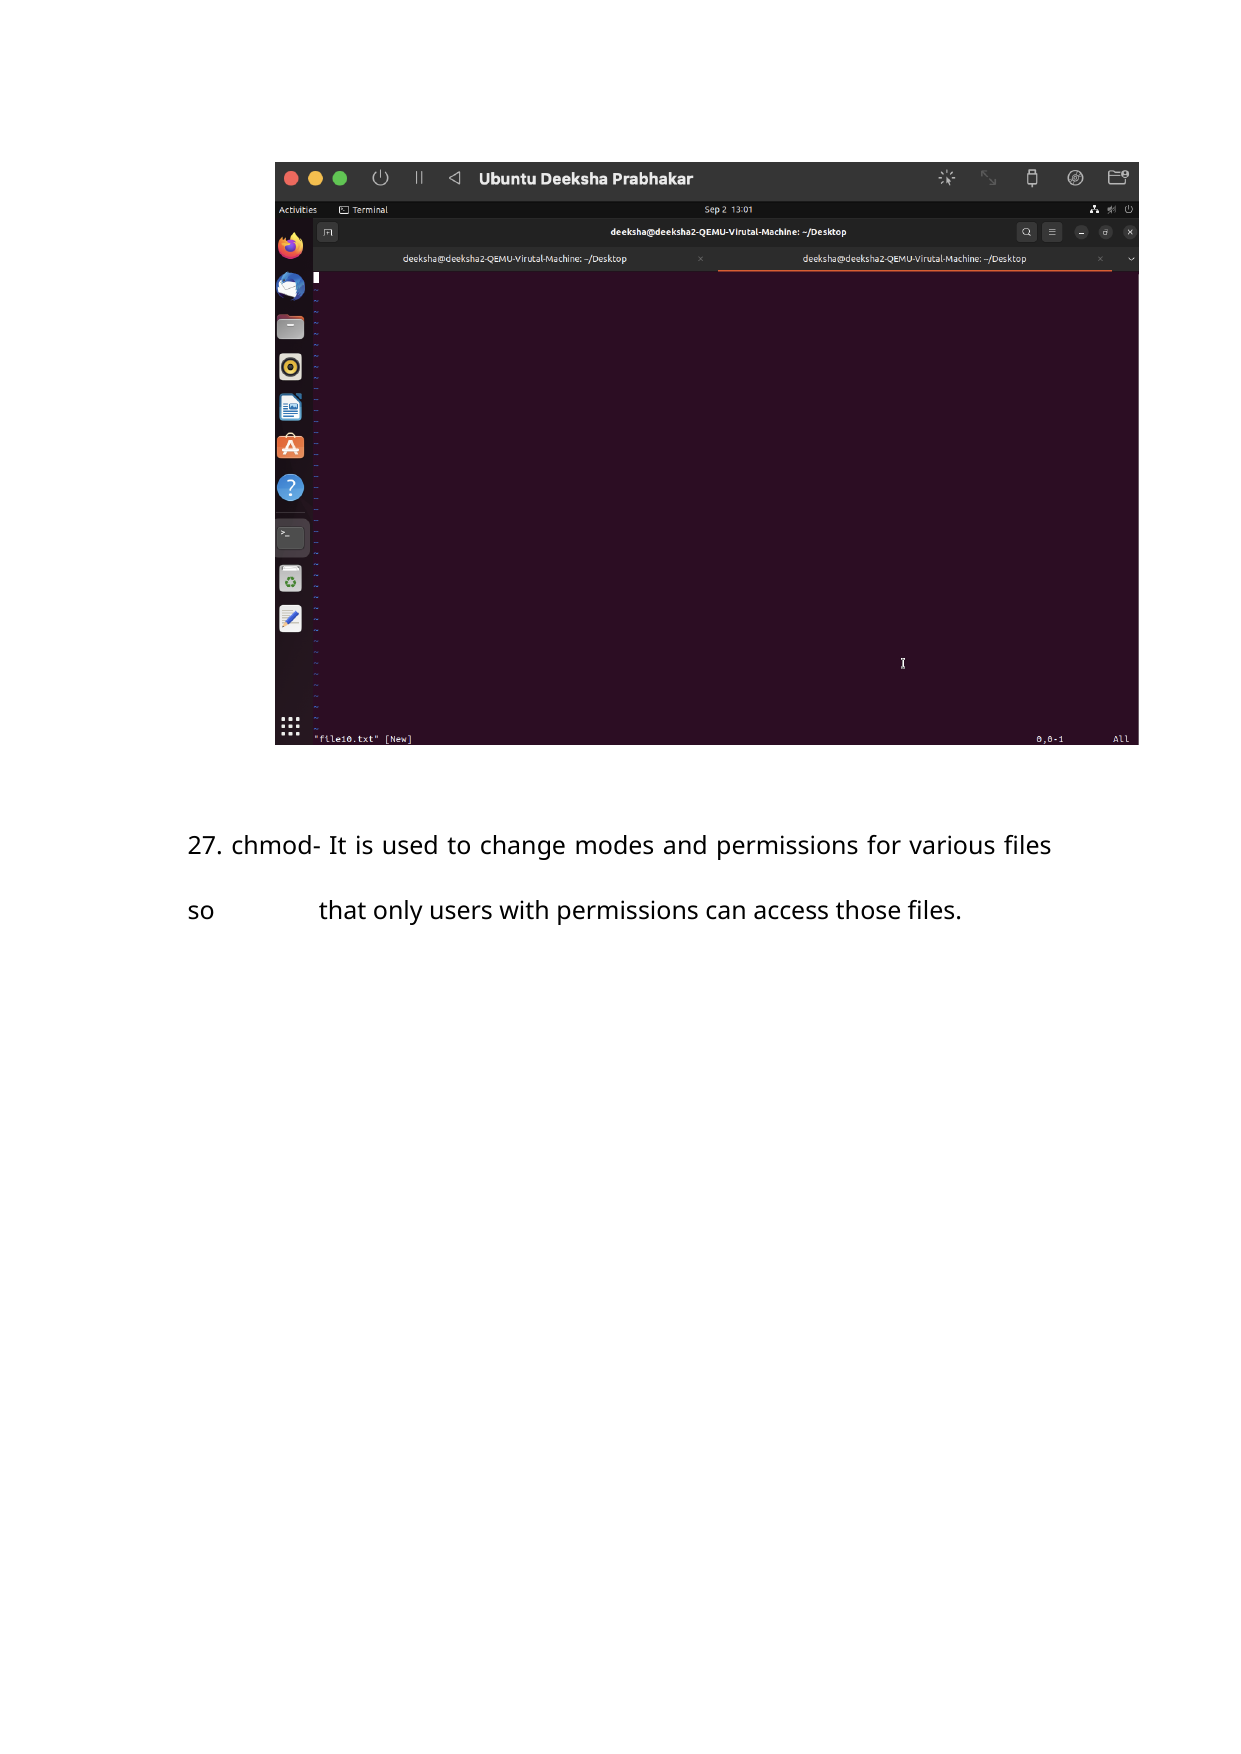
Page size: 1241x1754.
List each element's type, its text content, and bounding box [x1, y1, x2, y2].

list chmod- It is used to change modes and permissions for various files so that only users with permissions can access those files. [187, 812, 1053, 942]
picture [275, 162, 1139, 745]
